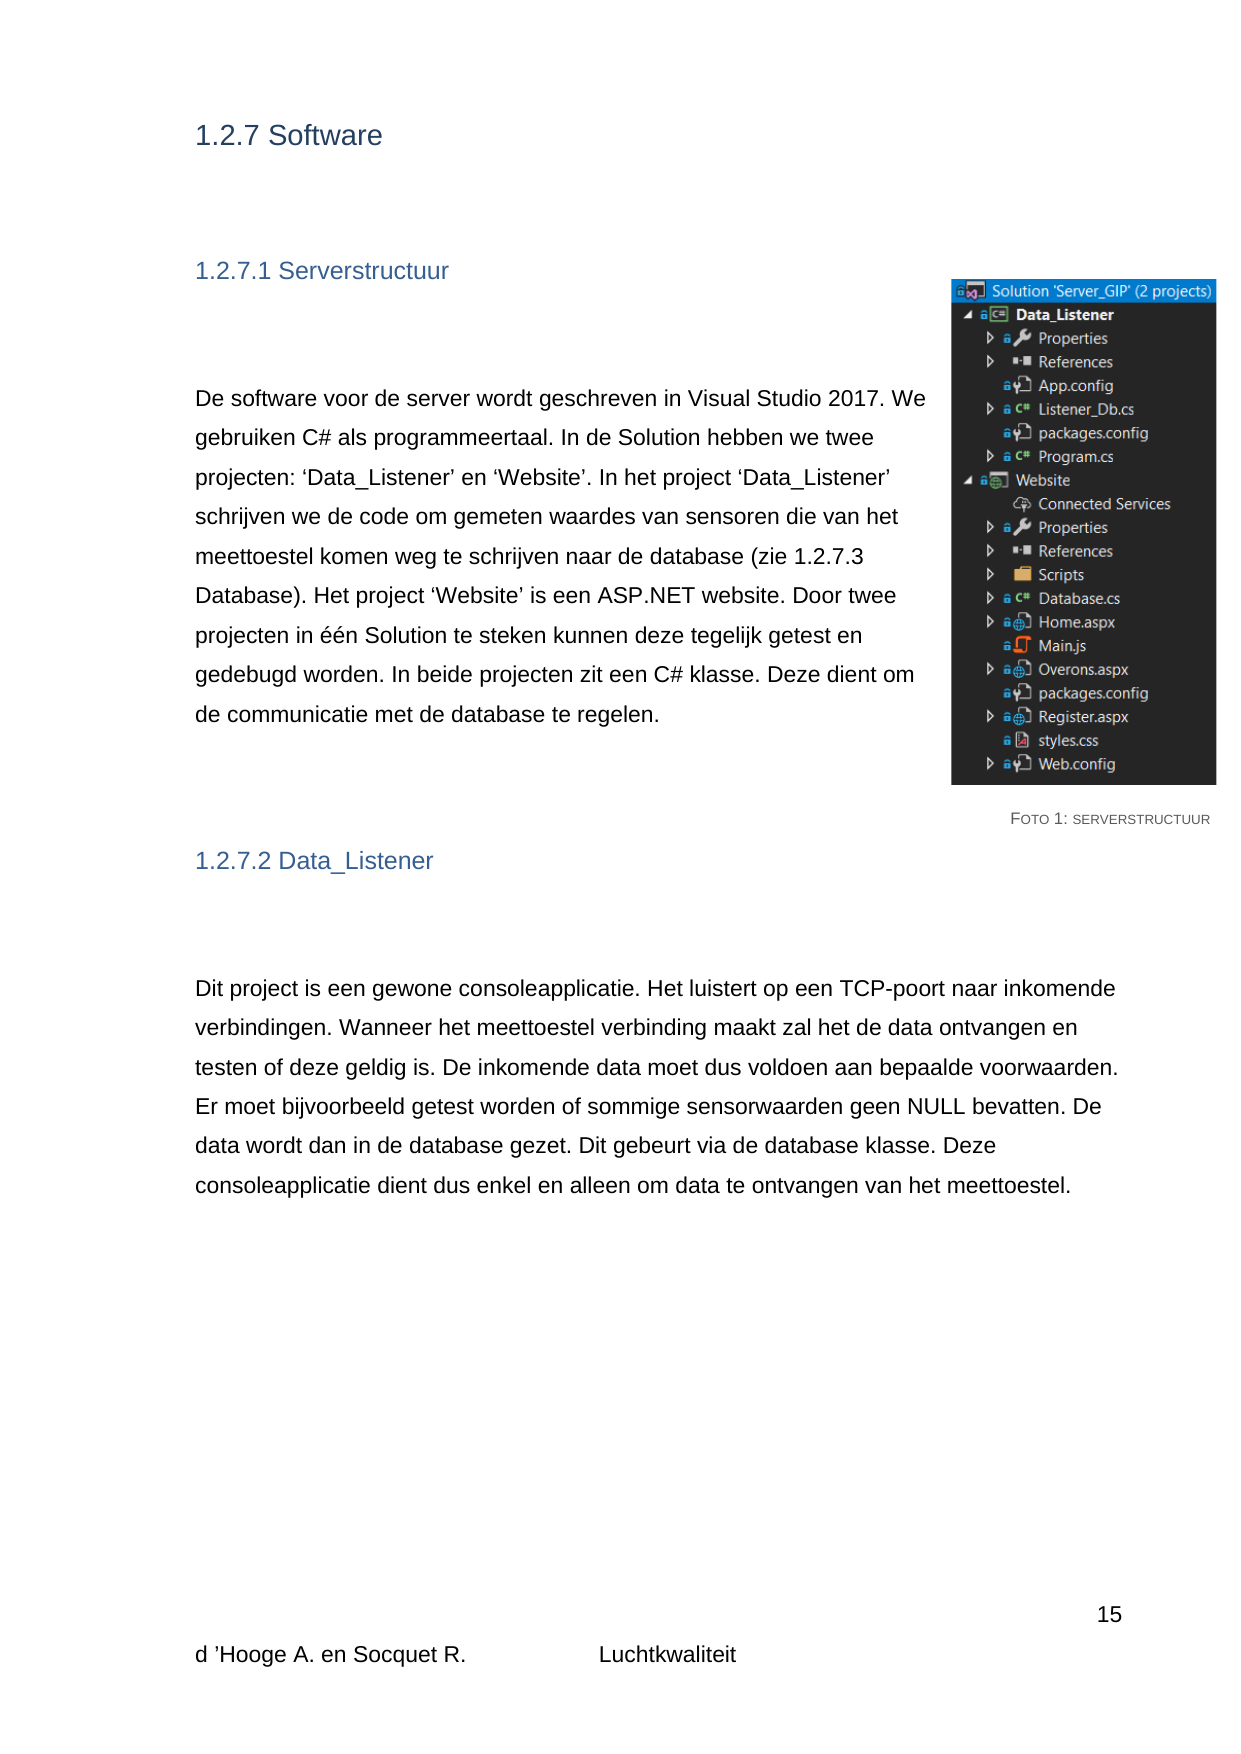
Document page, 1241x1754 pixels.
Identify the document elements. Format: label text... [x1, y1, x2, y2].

subtitle 1.2.7 Software [195, 118, 1122, 152]
subtitle 1.2.7.2 Data_Listener [195, 846, 1122, 875]
subtitle 1.2.7.1 Serverstructuur [195, 256, 1122, 285]
text De software voor de server wordt geschreven in Visual Studio 2017. We gebruiken C# als programmeertaal. In de Solution hebben we twee projecten: ‘Data_Listener’ en ‘Website’. In het project ‘Data_Listener’ schrijven we de code om gemeten waardes van sensoren die van het meettoestel komen weg te schrijven naar de database (zie 1.2.7.3 Database). Het project ‘Website’ is een ASP.NET website. Door twee projecten in één Solution te steken kunnen deze tegelijk getest en gedebugd worden. In beide projecten zit een C# klasse. Deze dient om de communicatie met de database te regelen. [195, 385, 951, 727]
picture [951, 279, 1217, 785]
text Dit project is een gewone consoleapplicatie. Het luistert op een TCP-poort naar inkomende verbindingen. Wanneer het meettoestel verbinding maakt zal het de data ontvangen en testen of deze geldig is. De inkomende data moet dus voldoen aan bepaalde voorwaarden. Er moet bijvoorbeeld getest worden of sommige sensorwaarden geen NULL bevatten. De data wordt dan in de database gezet. Dit gebeurt via de database klasse. Deze consoleapplicatie dient dus enkel en alleen om data te ontvangen van het meettoestel. [195, 974, 1122, 1198]
